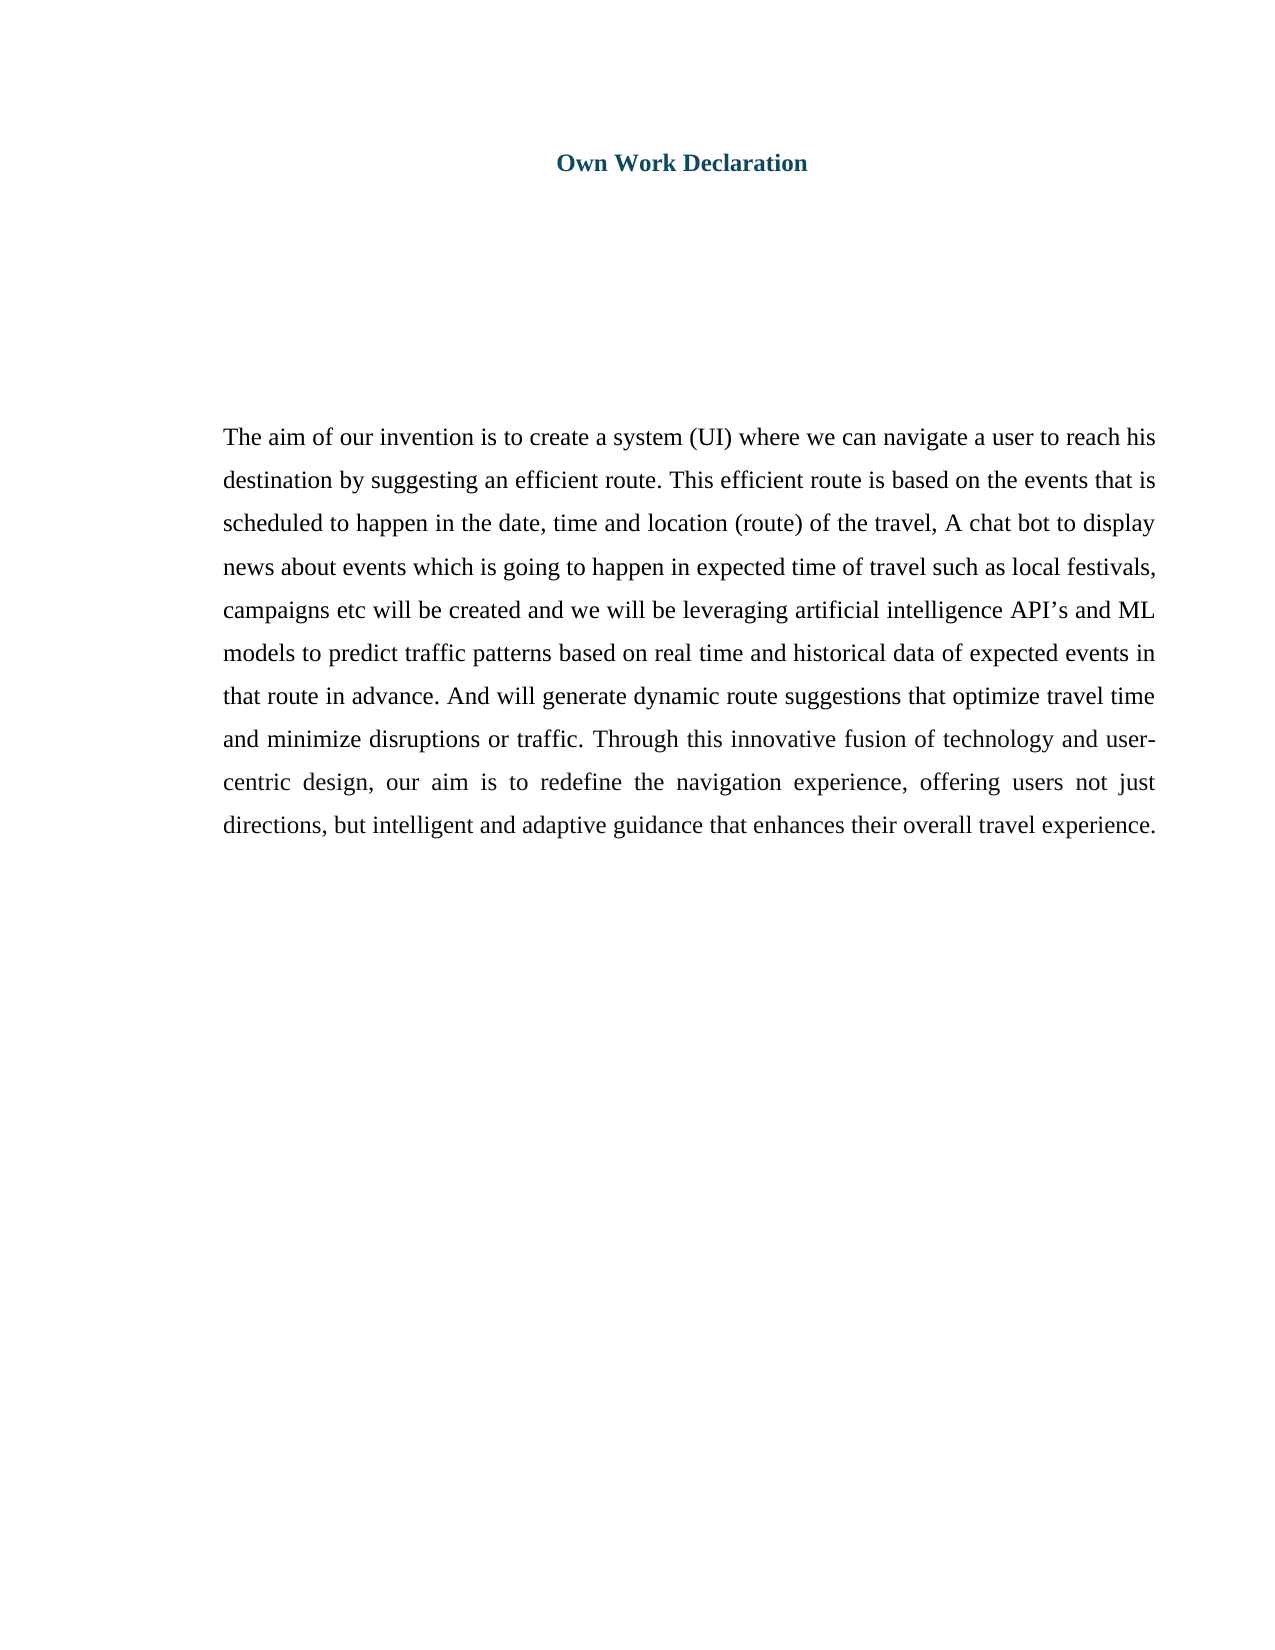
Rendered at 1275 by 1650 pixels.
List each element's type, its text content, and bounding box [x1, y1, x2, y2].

text The aim of our invention is to create a system (UI) where we can navigate a user to reach his destination by suggesting an efficient route. This efficient route is based on the events that is scheduled to happen in the date, time and location (route) of the travel, A chat bot to display news about events which is going to happen in expected time of travel such as local festivals, campaigns etc will be created and we will be leveraging artificial intelligence API’s and ML models to predict traffic patterns based on real time and historical data of expected events in that route in advance. And will generate dynamic route suggestions that optimize travel time and minimize disruptions or traffic. Through this innovative fusion of technology and user-centric design, our aim is to redefine the navigation experience, offering users not just directions, but intelligent and adaptive guidance that enhances their overall travel experience. [223, 422, 1157, 839]
subtitle Own Work Declaration [207, 148, 1157, 176]
